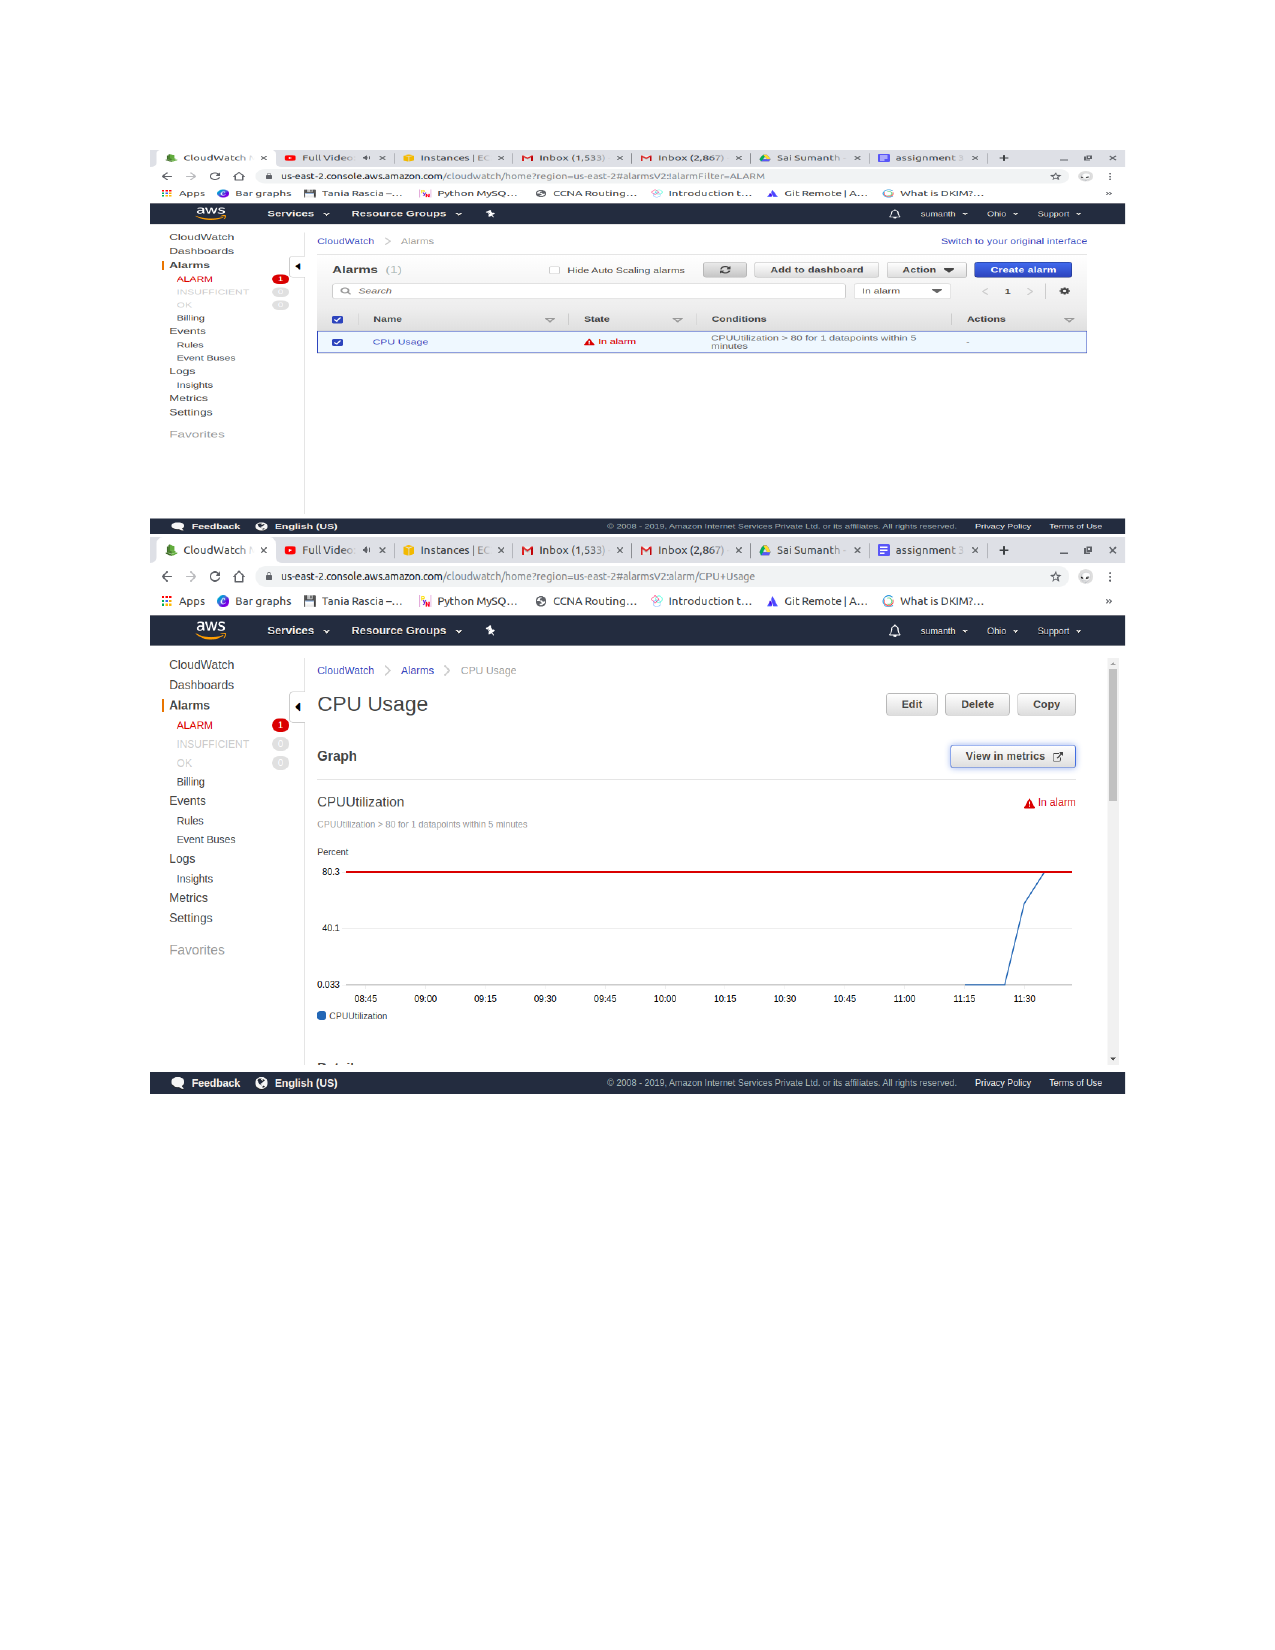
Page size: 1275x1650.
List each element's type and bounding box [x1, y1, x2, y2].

picture [150, 150, 1125, 534]
picture [150, 537, 1125, 1094]
